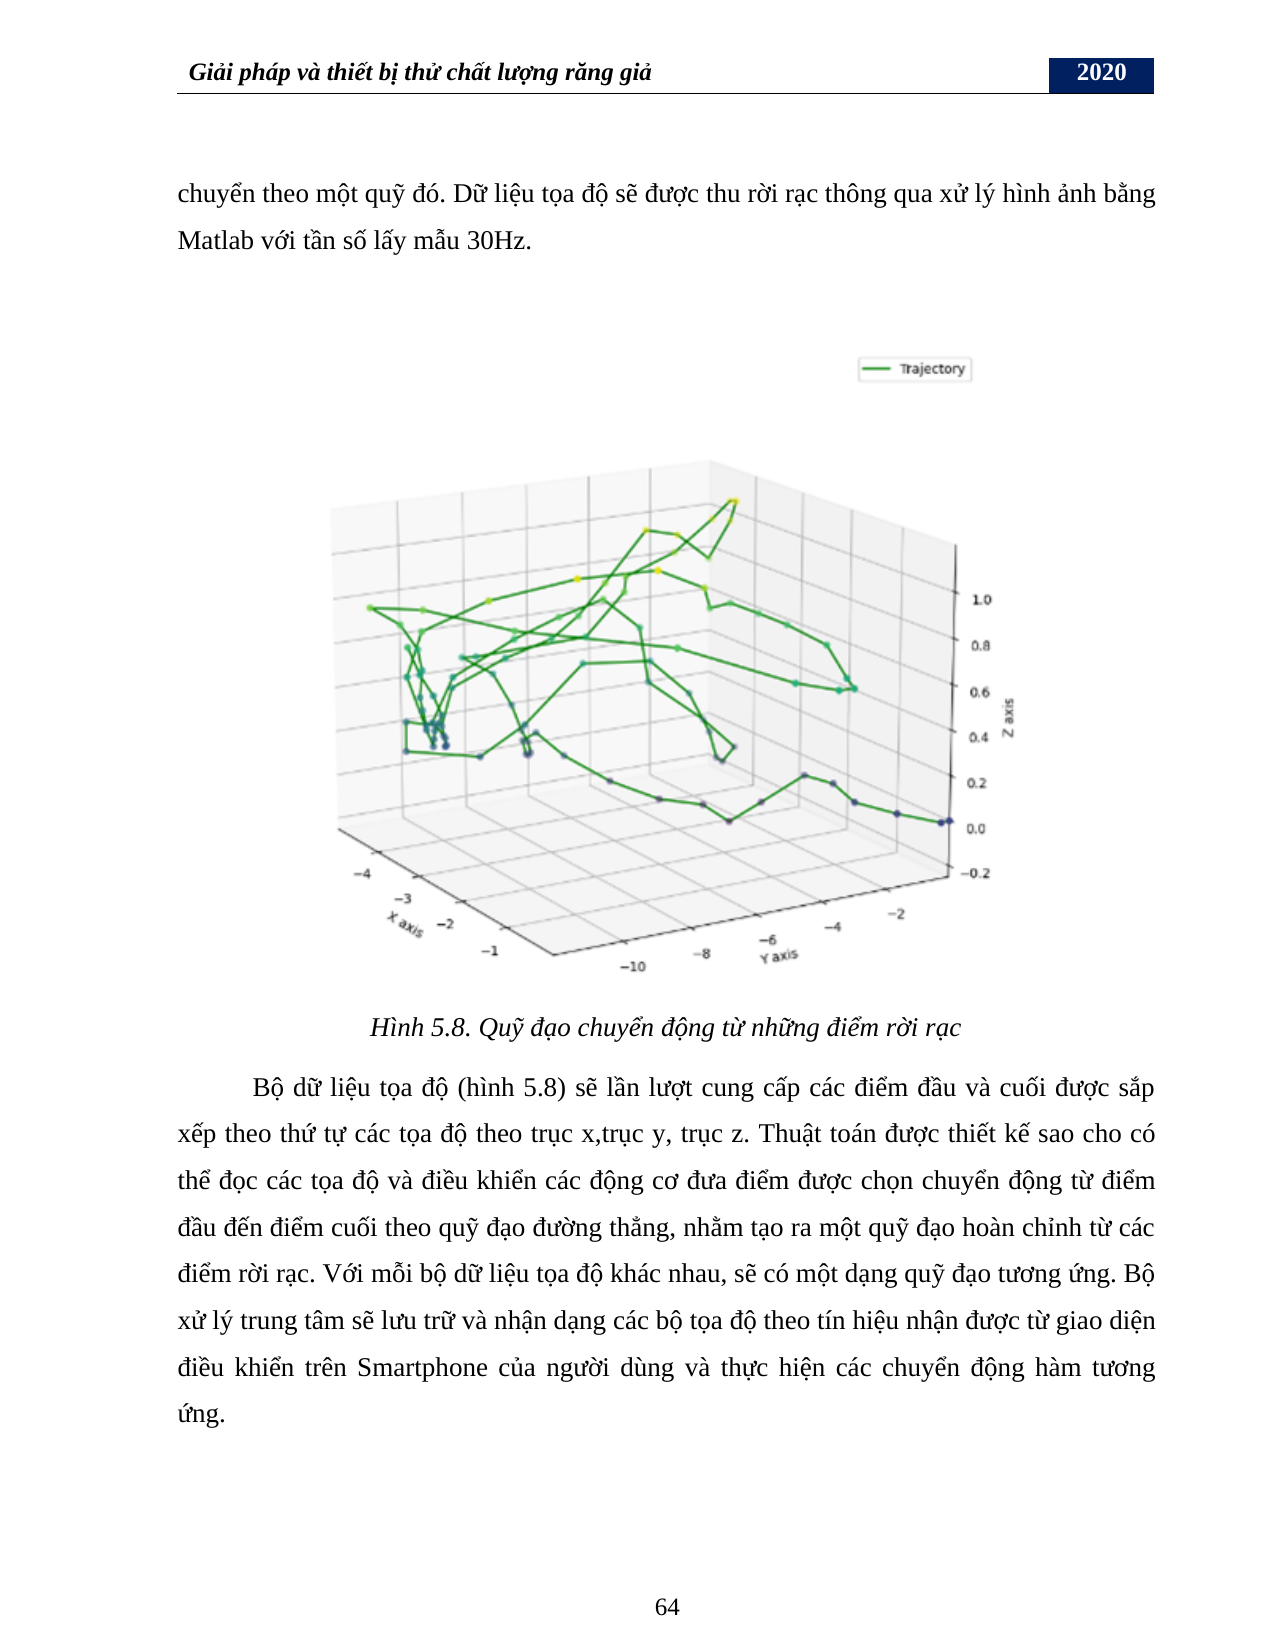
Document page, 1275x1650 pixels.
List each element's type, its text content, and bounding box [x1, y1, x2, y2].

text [177, 177, 1157, 255]
text Bộ dữ liệu tọa độ (hình 5.8) sẽ lần lượt cung cấp các điểm đầu và cuối được sắp xếp theo thứ tự các tọa độ theo trục x,trục y, trục z. Thuật toán được thiết kế sao cho có thể đọc các tọa độ và điều khiển các động cơ đưa điểm được chọn chuyển động từ điểm đầu đến điểm cuối theo quỹ đạo đường thẳng, nhằm tạo ra một quỹ đạo hoàn chỉnh từ các điểm rời rạc. Với mỗi bộ dữ liệu tọa độ khác nhau, sẽ có một dạng quỹ đạo tương ứng. Bộ xử lý trung tâm sẽ lưu trữ và nhận dạng các bộ tọa độ theo tín hiệu nhận được từ giao diện điều khiển trên Smartphone của người dùng và thực hiện các chuyển động hàm tương ứng. [177, 1071, 1157, 1428]
text Hình 5.8. Quỹ đạo chuyển động từ những điểm rời rạc [177, 1011, 1157, 1043]
picture [300, 350, 1034, 981]
